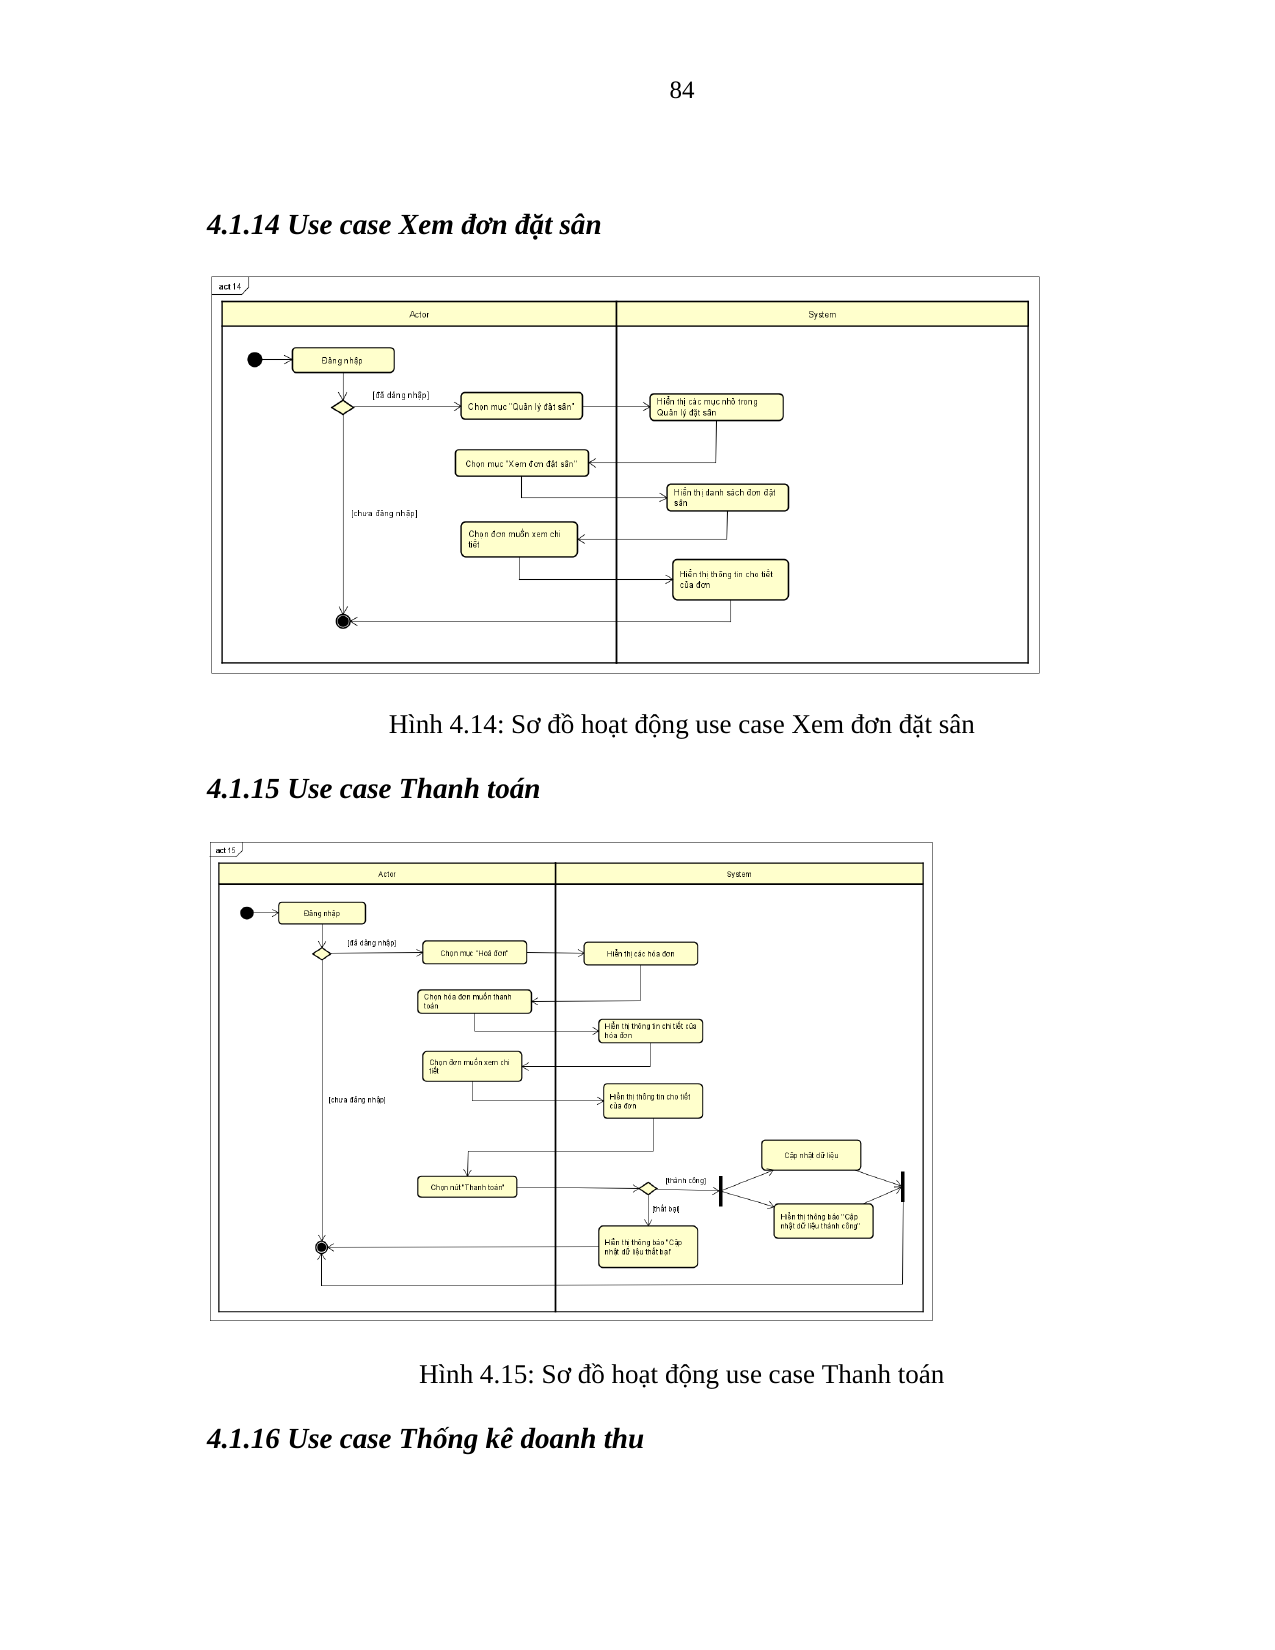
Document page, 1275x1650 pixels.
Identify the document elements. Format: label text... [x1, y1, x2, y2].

text 4.1.15 Use case Thanh toán [207, 771, 1157, 805]
text Hình 4.14: Sơ đồ hoạt động use case Xem đơn đặt sân [207, 708, 1157, 739]
text Hình 4.15: Sơ đồ hoạt động use case Thanh toán [207, 1358, 1157, 1389]
text 4.1.16 Use case Thống kê doanh thu [207, 1421, 1157, 1454]
picture [206, 273, 1045, 677]
text 4.1.14 Use case Xem đơn đặt sân [207, 207, 1157, 240]
picture [206, 838, 936, 1327]
